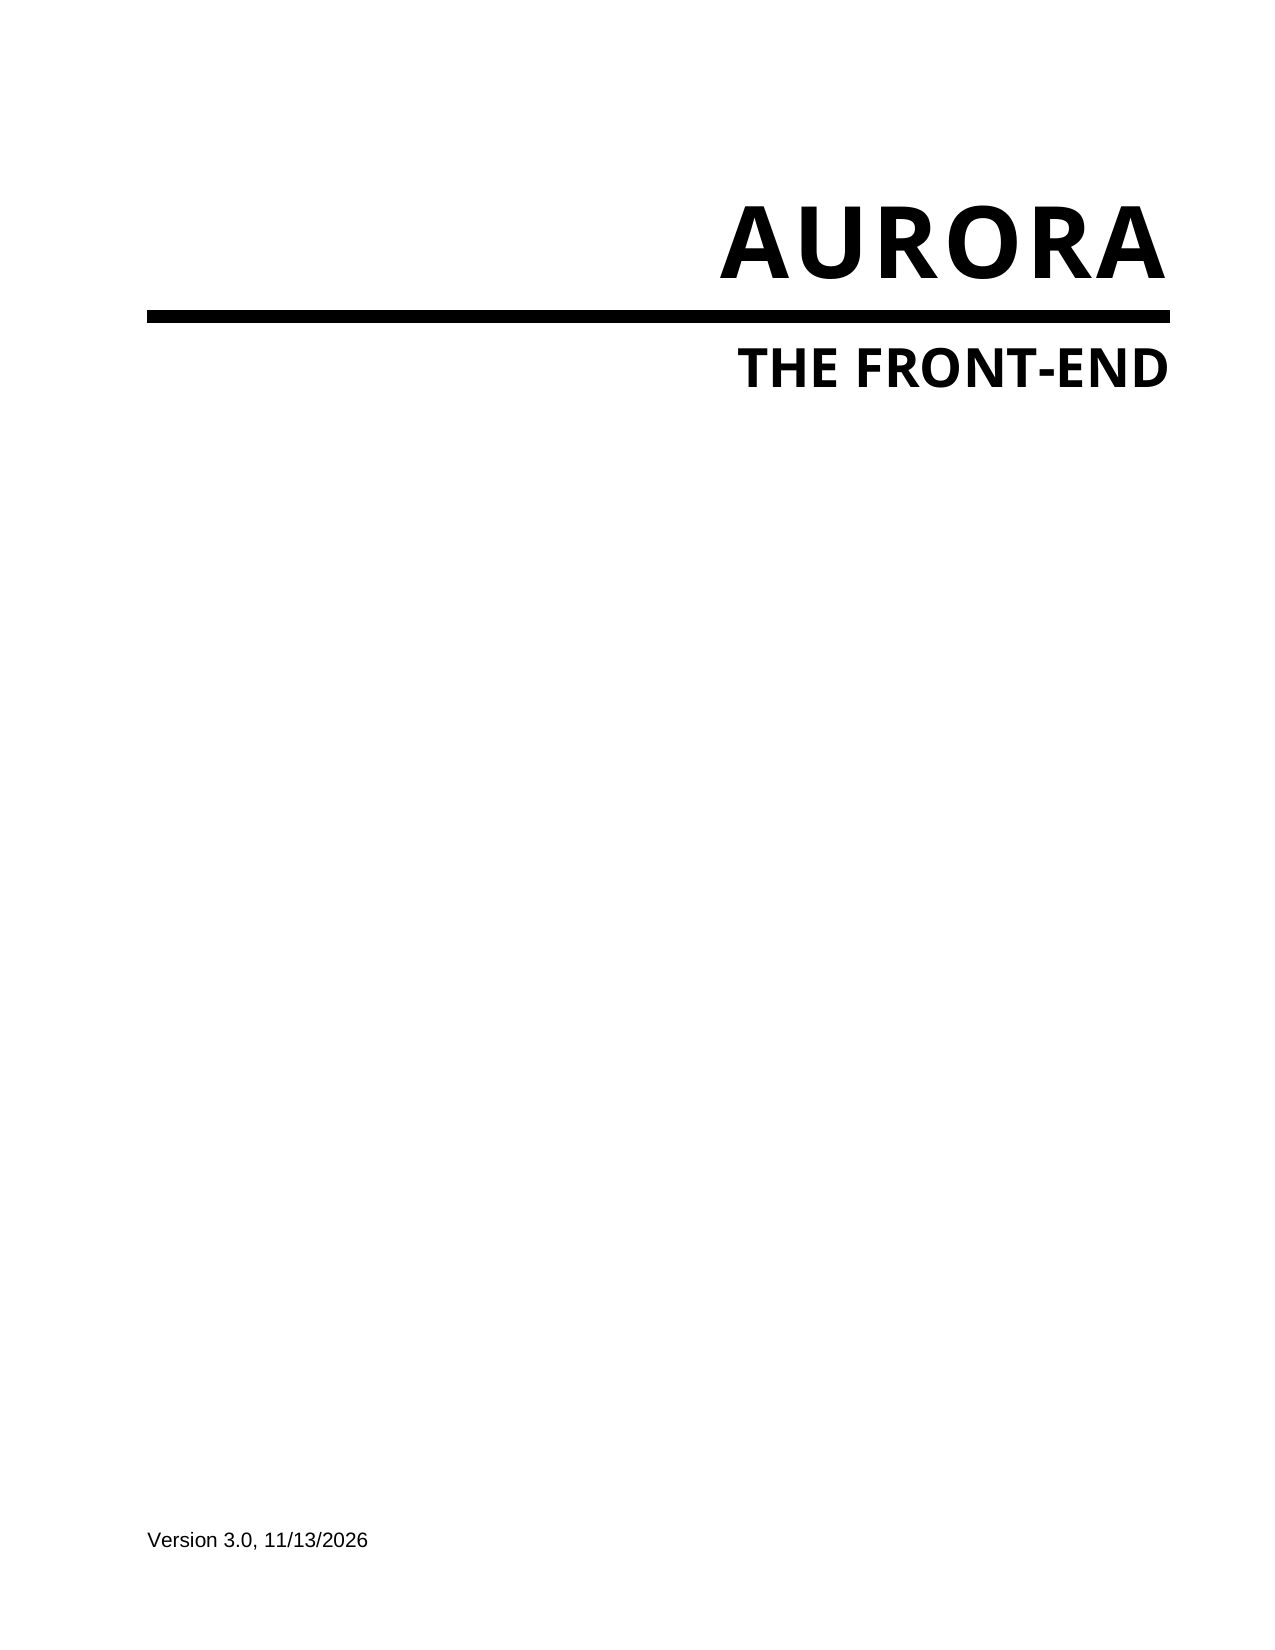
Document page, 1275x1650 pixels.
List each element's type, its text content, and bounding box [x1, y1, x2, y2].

title THE FRONT-END [672, 329, 1170, 403]
